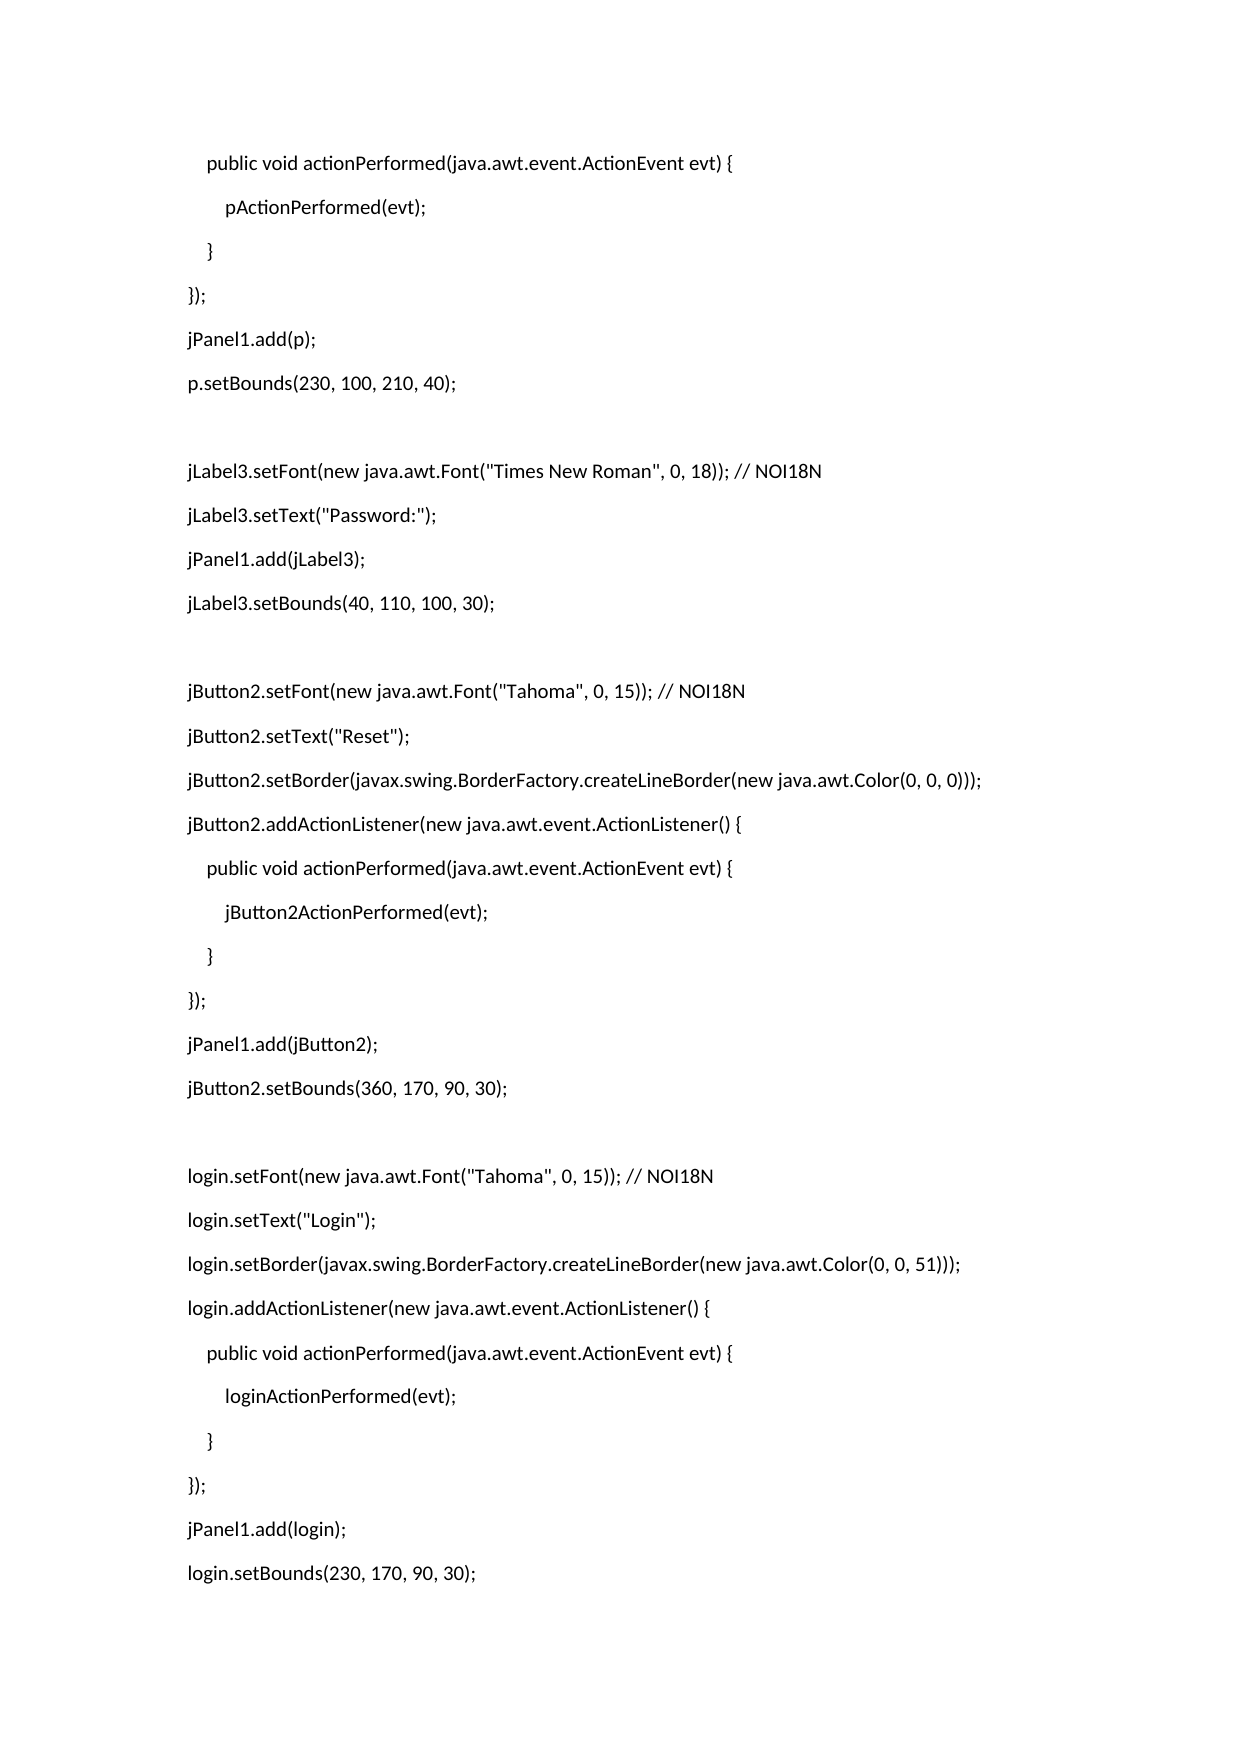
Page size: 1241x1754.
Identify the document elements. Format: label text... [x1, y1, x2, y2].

text jLabel3.setBounds(40, 110, 100, 30); [150, 591, 1090, 616]
text }); [150, 987, 1090, 1013]
text jLabel3.setFont(new java.awt.Font("Times New Roman", 0, 18)); // NOI18N [150, 458, 1090, 484]
text loginActionPerformed(evt); [150, 1384, 1090, 1409]
text jPanel1.add(jButton2); [150, 1031, 1090, 1057]
text login.setBounds(230, 170, 90, 30); [150, 1560, 1090, 1585]
text } [150, 943, 1090, 968]
text jPanel1.add(jLabel3); [150, 547, 1090, 572]
text }); [150, 1472, 1090, 1497]
text }); [150, 282, 1090, 308]
text jButton2.setBounds(360, 170, 90, 30); [150, 1075, 1090, 1101]
text jLabel3.setText("Password:"); [150, 502, 1090, 528]
text public void actionPerformed(java.awt.event.ActionEvent evt) { [150, 855, 1090, 880]
text jPanel1.add(login); [150, 1516, 1090, 1541]
text pActionPerformed(evt); [150, 194, 1090, 219]
text jButton2ActionPerformed(evt); [150, 899, 1090, 924]
text } [150, 1428, 1090, 1453]
text p.setBounds(230, 100, 210, 40); [150, 370, 1090, 396]
text public void actionPerformed(java.awt.event.ActionEvent evt) { [150, 150, 1090, 175]
text login.setText("Login"); [150, 1207, 1090, 1233]
text login.setBorder(javax.swing.BorderFactory.createLineBorder(new java.awt.Color(0, 0, 51))); [150, 1252, 1090, 1277]
text public void actionPerformed(java.awt.event.ActionEvent evt) { [150, 1340, 1090, 1365]
text login.addActionListener(new java.awt.event.ActionListener() { [150, 1296, 1090, 1321]
text jPanel1.add(p); [150, 326, 1090, 352]
text jButton2.setBorder(javax.swing.BorderFactory.createLineBorder(new java.awt.Color(0, 0, 0))); [150, 767, 1090, 792]
text jButton2.addActionListener(new java.awt.event.ActionListener() { [150, 811, 1090, 836]
text } [150, 238, 1090, 263]
text jButton2.setFont(new java.awt.Font("Tahoma", 0, 15)); // NOI18N [150, 679, 1090, 704]
text jButton2.setText("Reset"); [150, 723, 1090, 748]
text login.setFont(new java.awt.Font("Tahoma", 0, 15)); // NOI18N [150, 1163, 1090, 1189]
